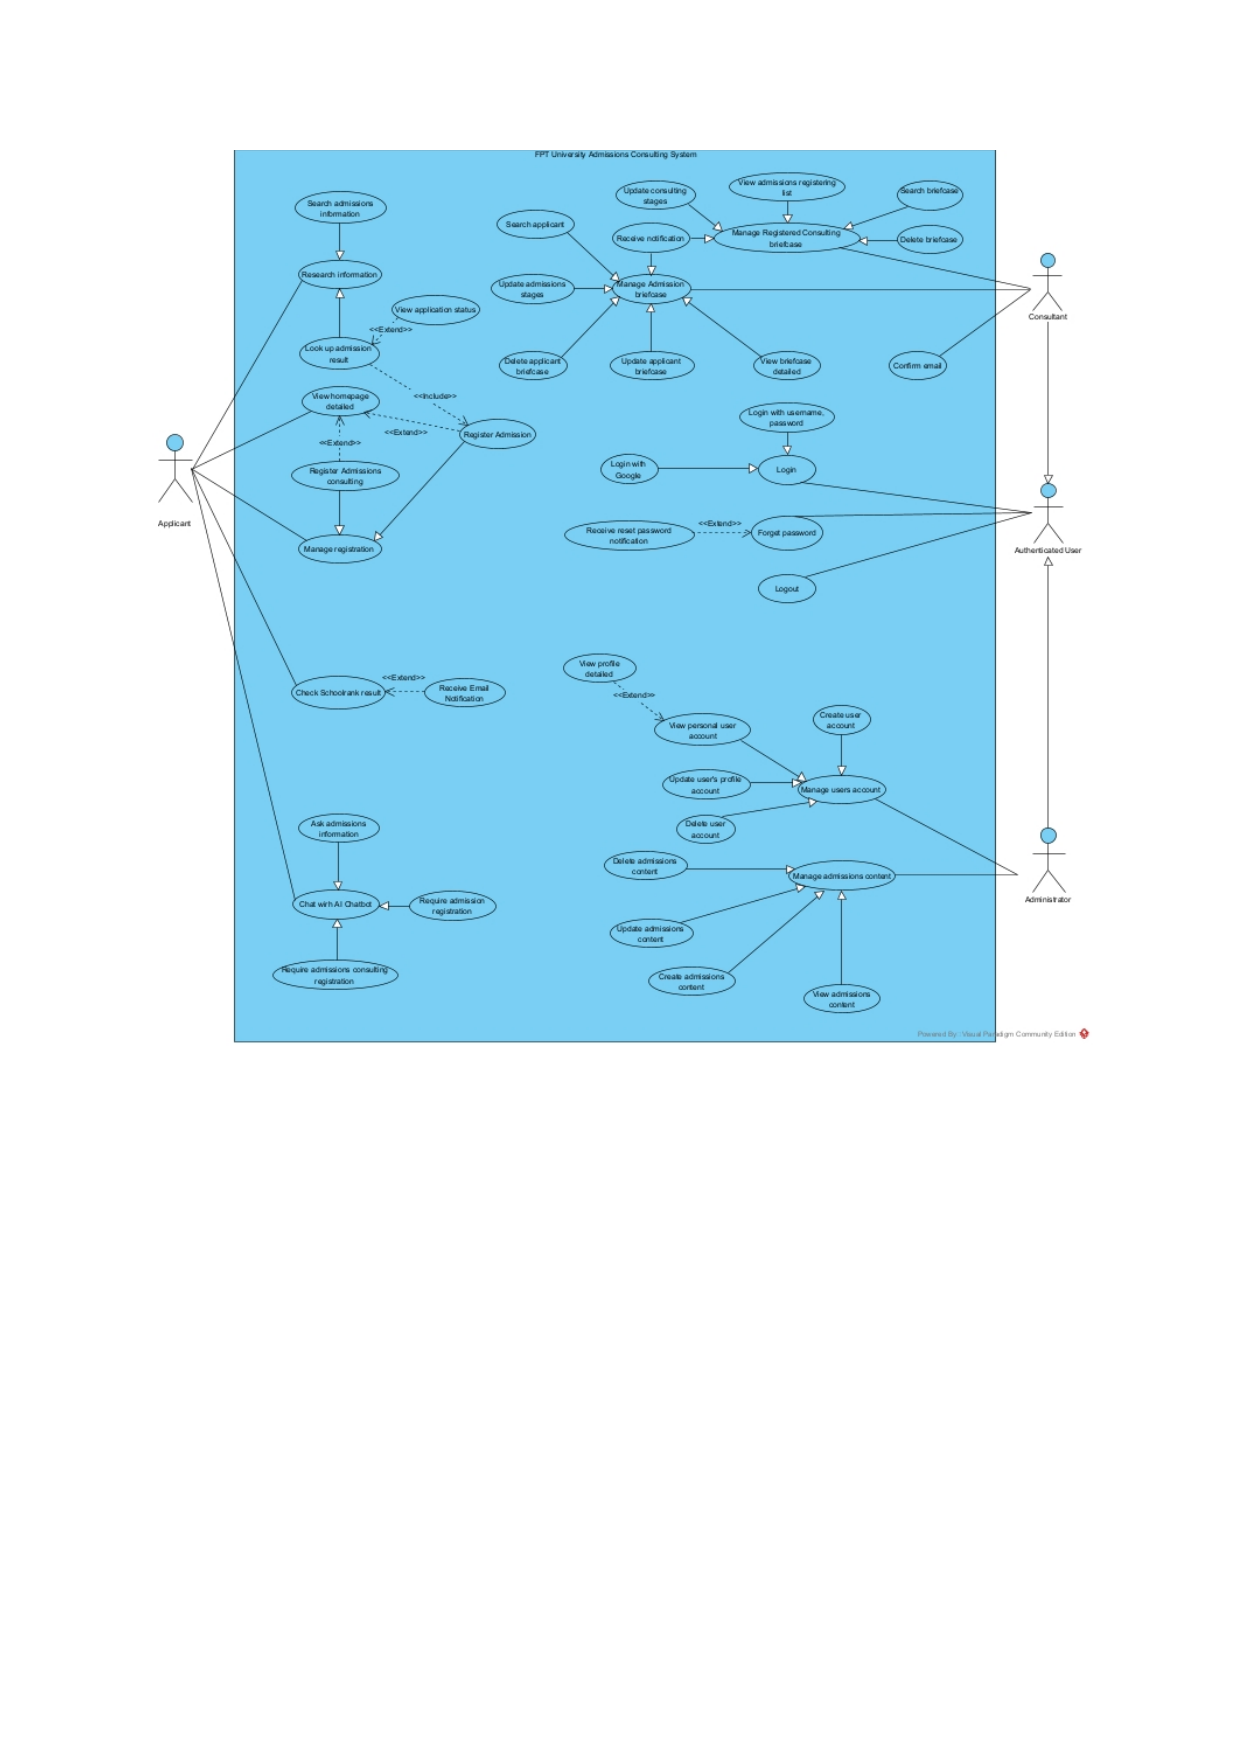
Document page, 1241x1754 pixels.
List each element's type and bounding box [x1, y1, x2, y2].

picture [150, 150, 1093, 1046]
